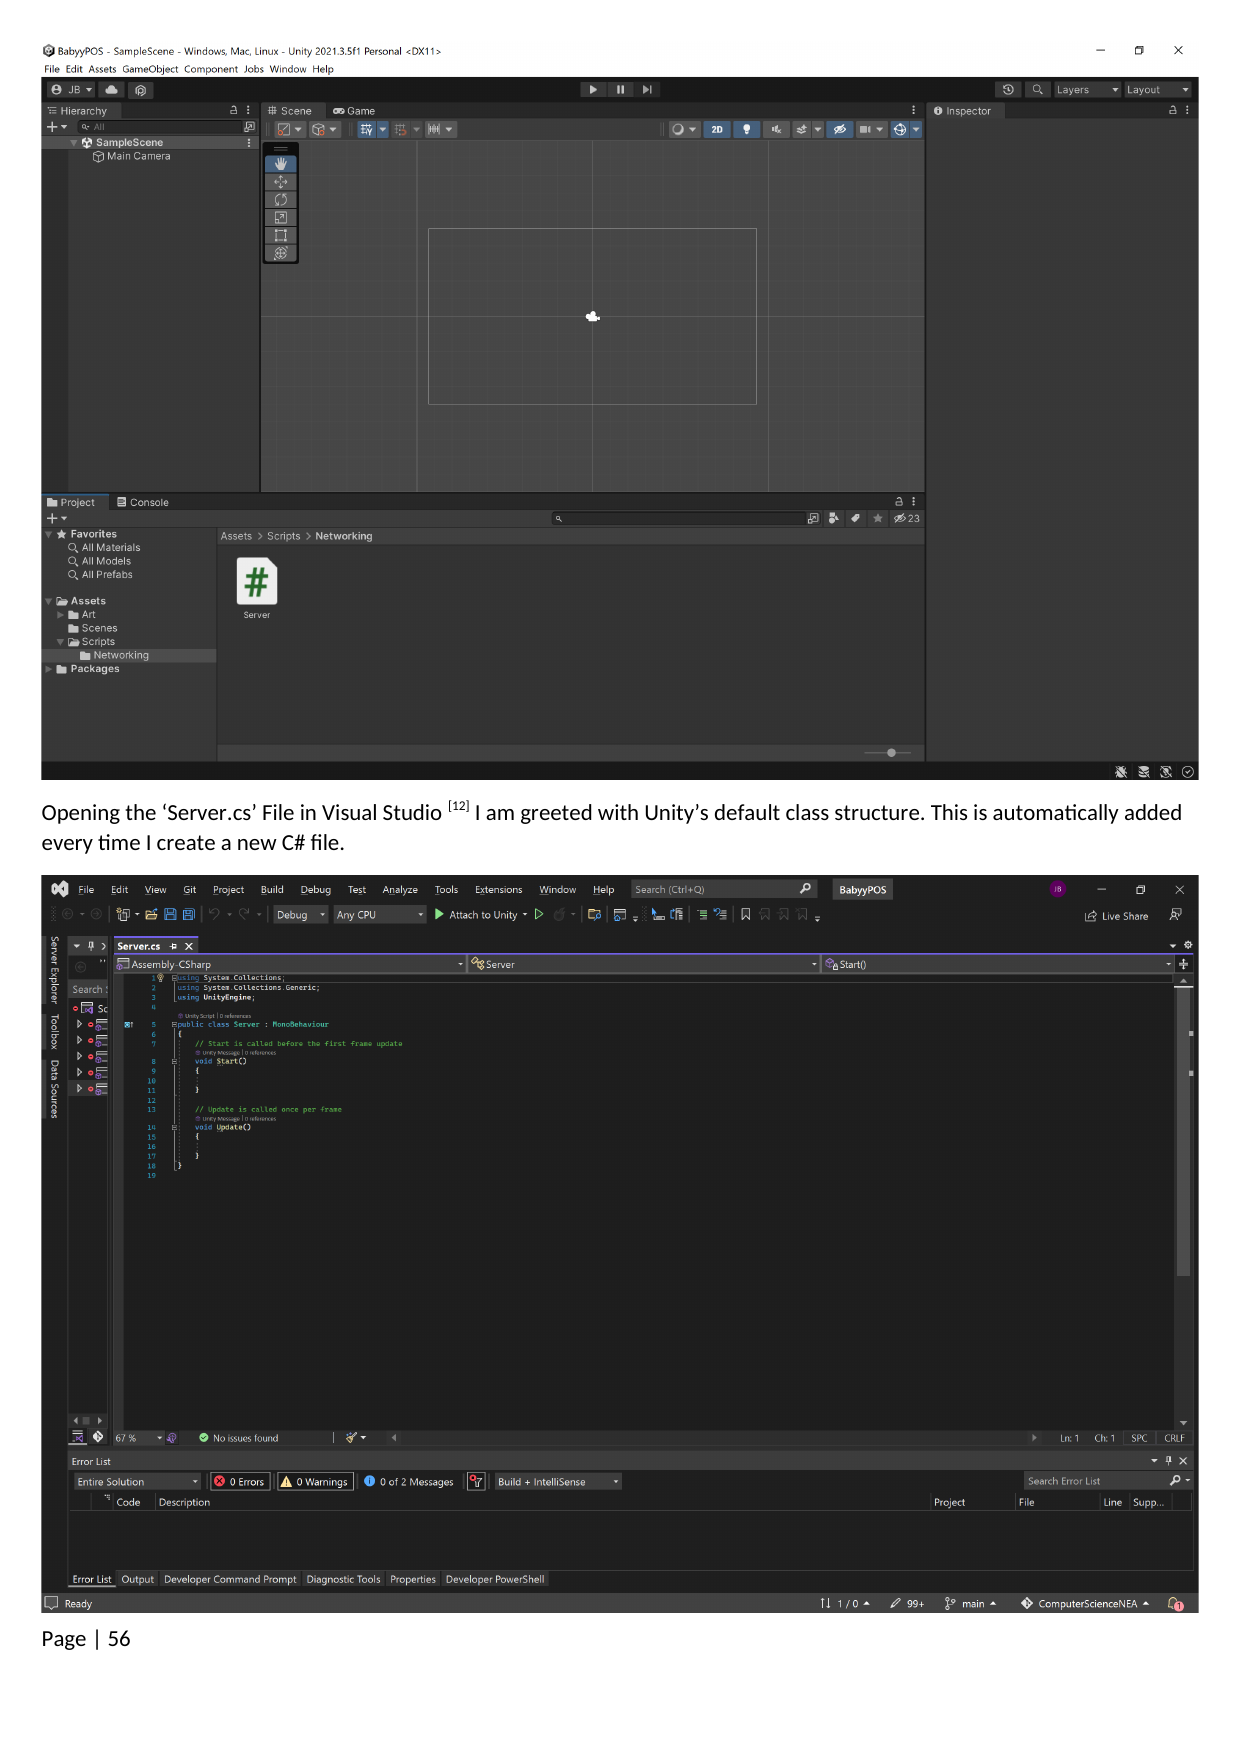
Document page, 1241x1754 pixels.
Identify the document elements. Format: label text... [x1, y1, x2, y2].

picture [41, 875, 1199, 1613]
picture [41, 41, 1199, 780]
text Opening the ‘Server.cs’ File in Visual Studio [12] I am greeted with Unity’s default class structure. This is automatically added every time I create a new C# file. [41, 798, 1199, 856]
